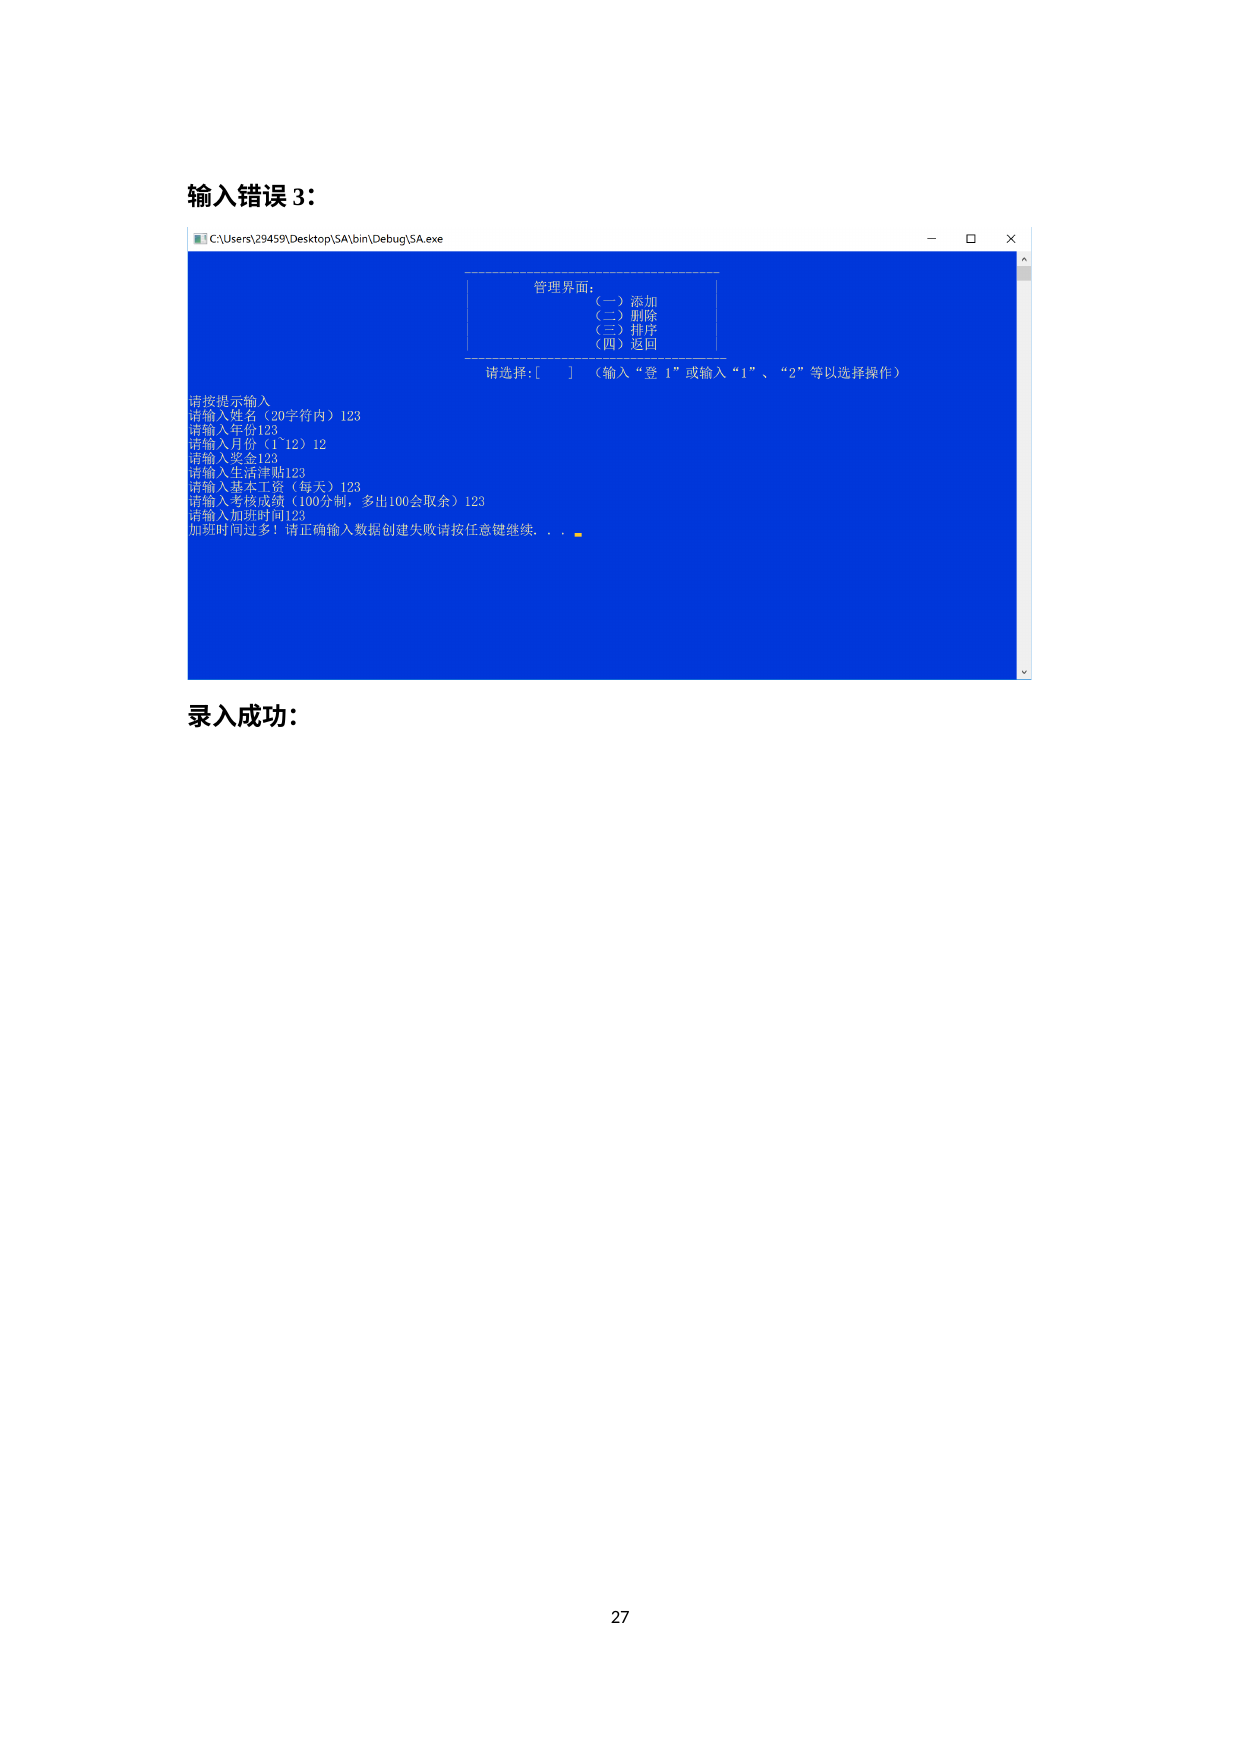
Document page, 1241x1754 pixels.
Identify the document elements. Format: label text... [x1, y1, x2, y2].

picture [187, 227, 1032, 680]
text 录入成功： [187, 682, 1053, 747]
